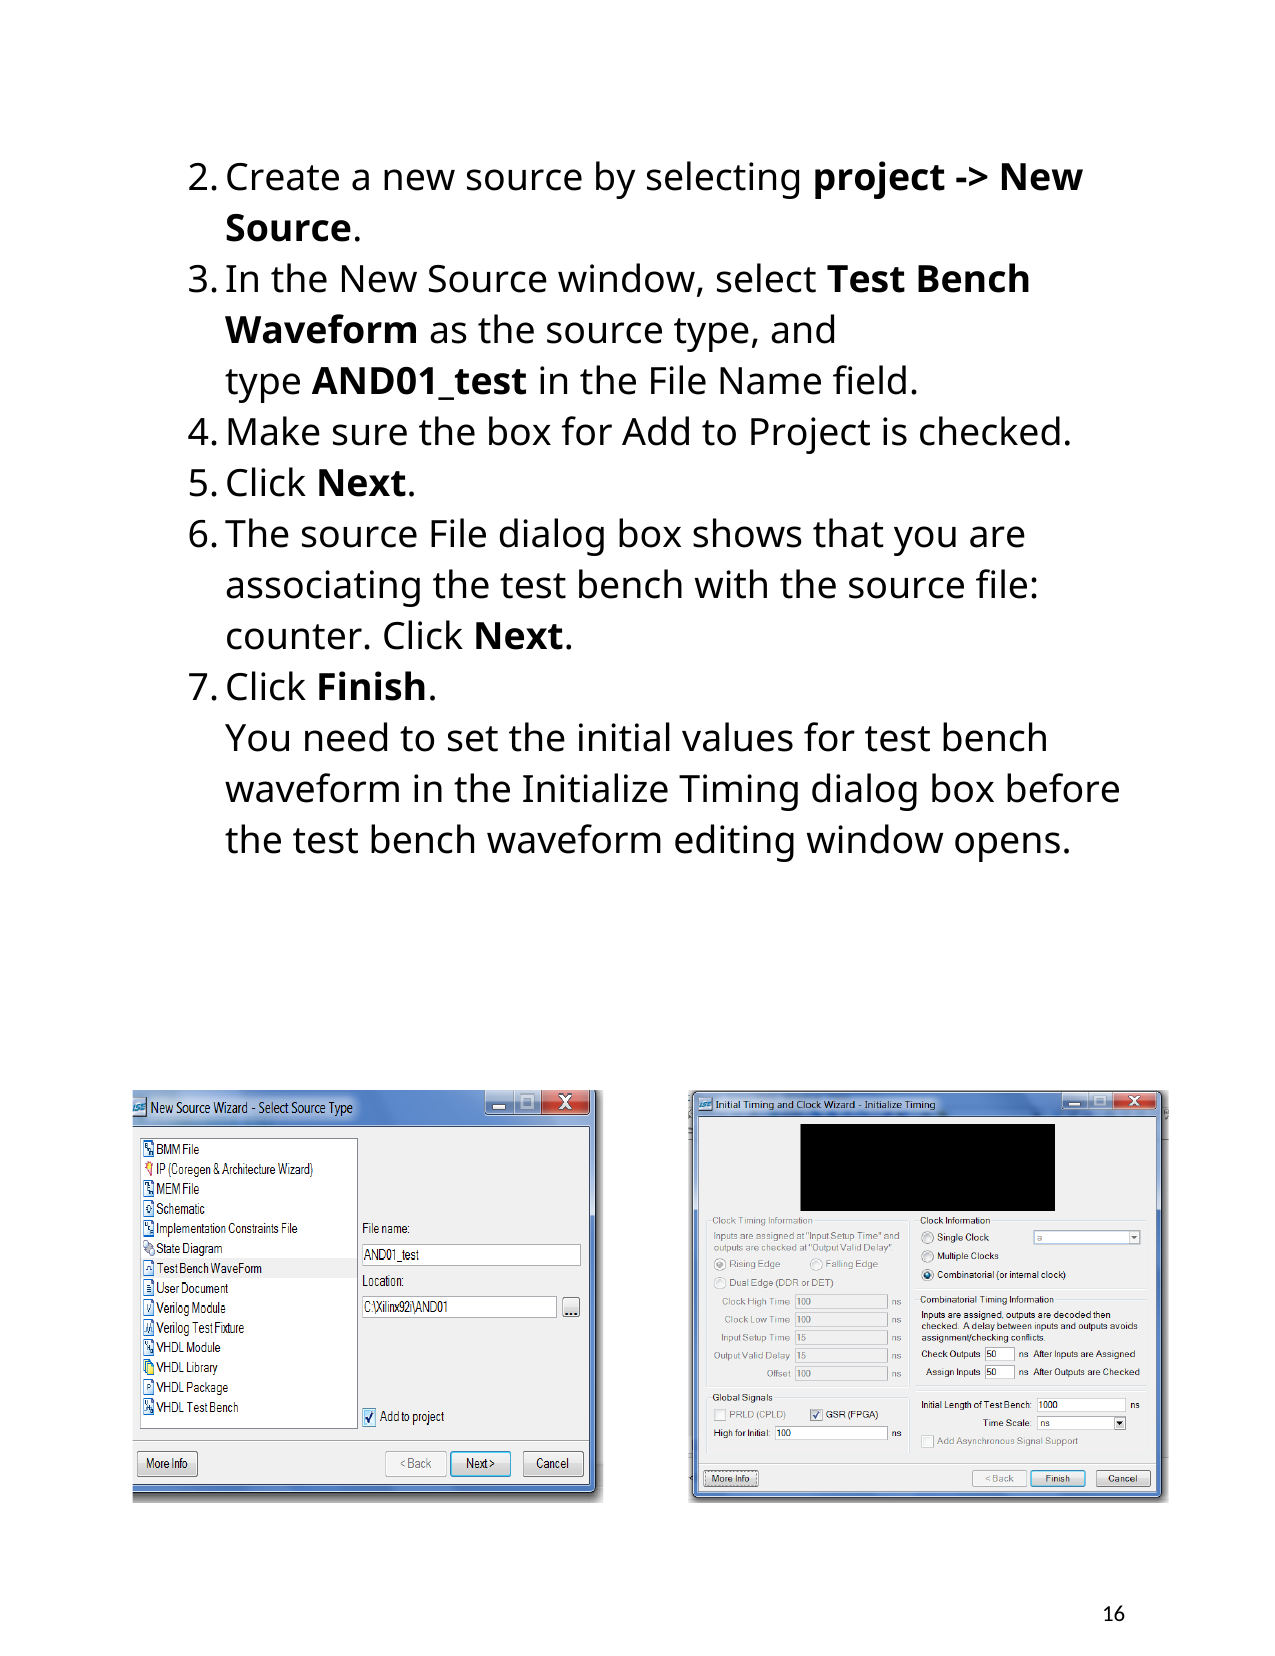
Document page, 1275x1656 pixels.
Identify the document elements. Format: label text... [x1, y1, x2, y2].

list The source File dialog box shows that you are associating the test bench with the source file: counter. Click Next. [187, 507, 1125, 660]
list Click Next. [187, 456, 1125, 507]
list Click Finish. You need to set the initial values for test bench waveform in the Initialize Timing dialog box before the test bench waveform editing window opens. [187, 660, 1125, 864]
picture [132, 1090, 604, 1503]
list In the New Source window, select Test Bench Waveform as the source type, and type AND01_test in the File Name field. [187, 252, 1125, 405]
list Make sure the box for Add to Project is checked. [187, 405, 1125, 456]
picture [688, 1090, 1169, 1503]
list Create a new source by selecting project -> New Source. [187, 150, 1125, 252]
